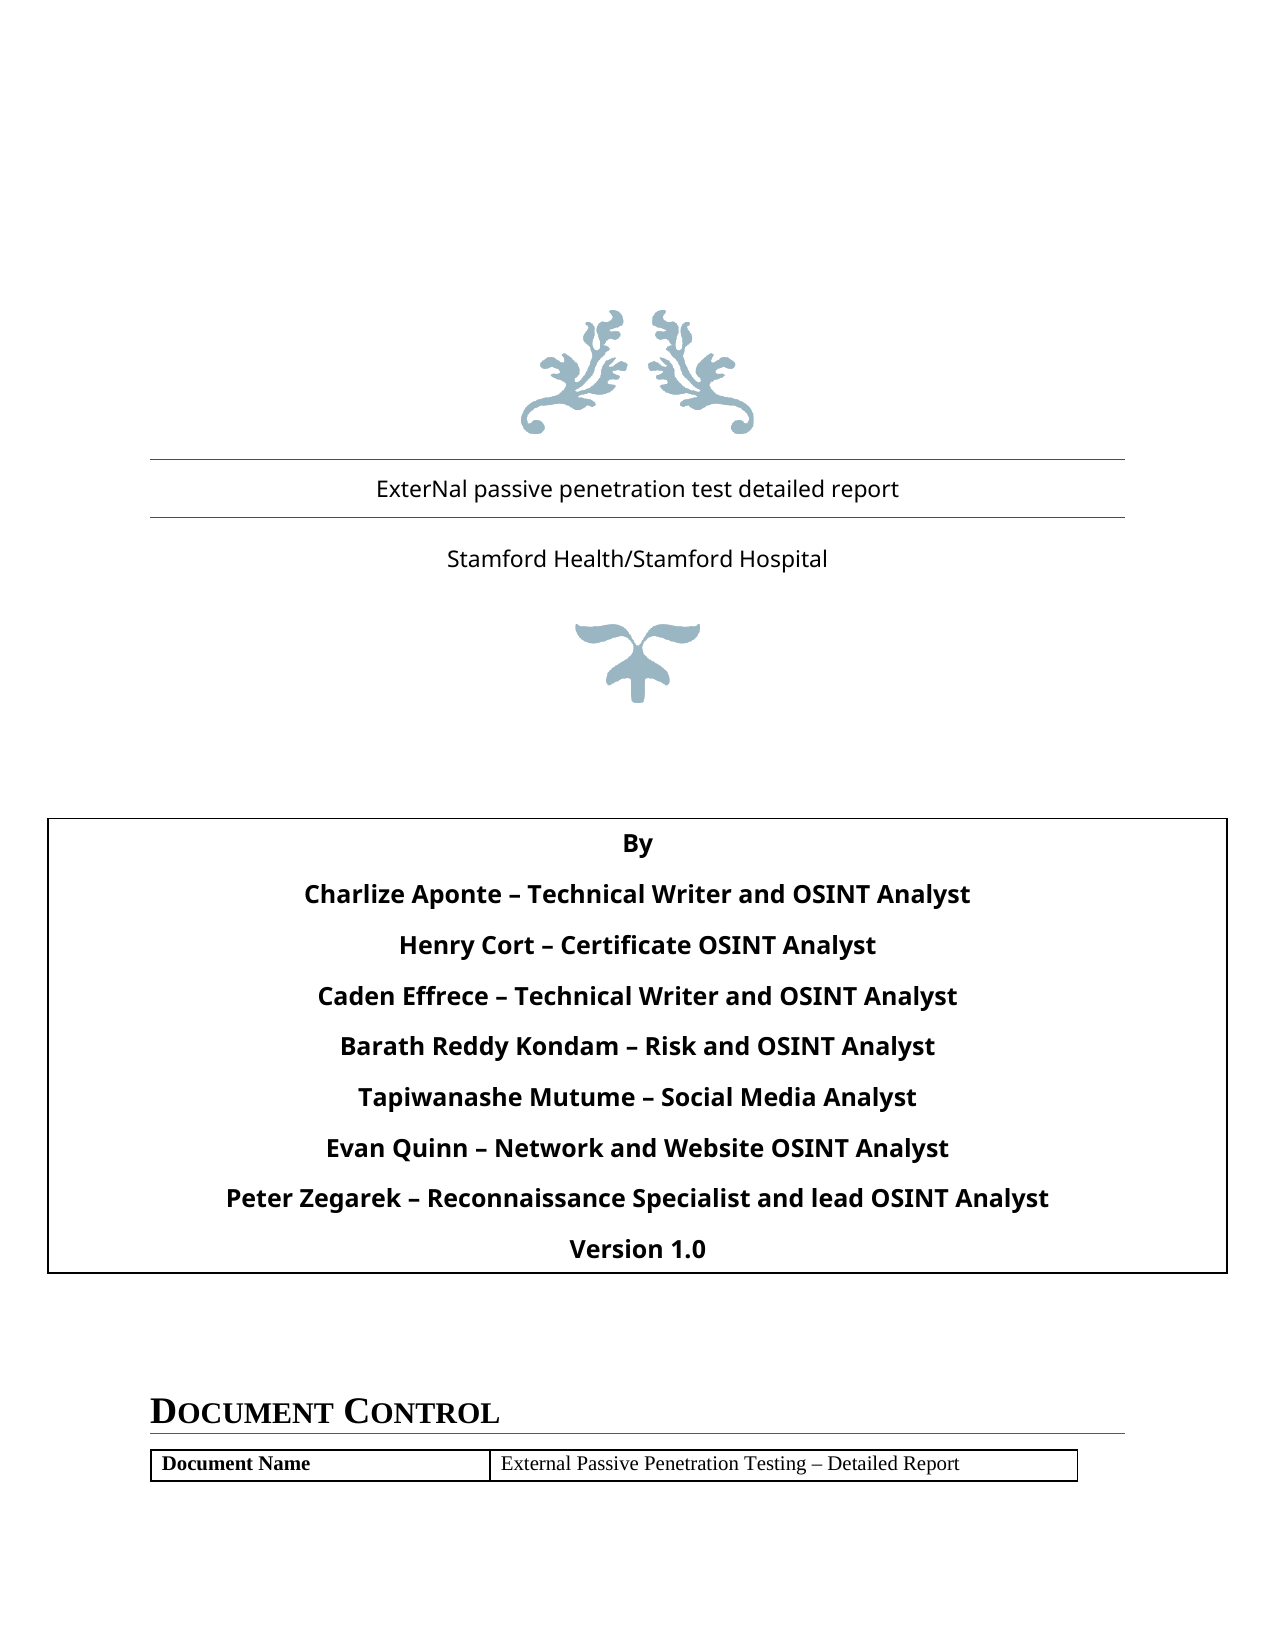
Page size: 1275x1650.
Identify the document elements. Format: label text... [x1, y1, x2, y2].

table_header Document Name [152, 1451, 489, 1480]
table_header External Passive Penetration Testing – Detailed Report [491, 1451, 1077, 1480]
subtitle Document Control [150, 1388, 1125, 1433]
